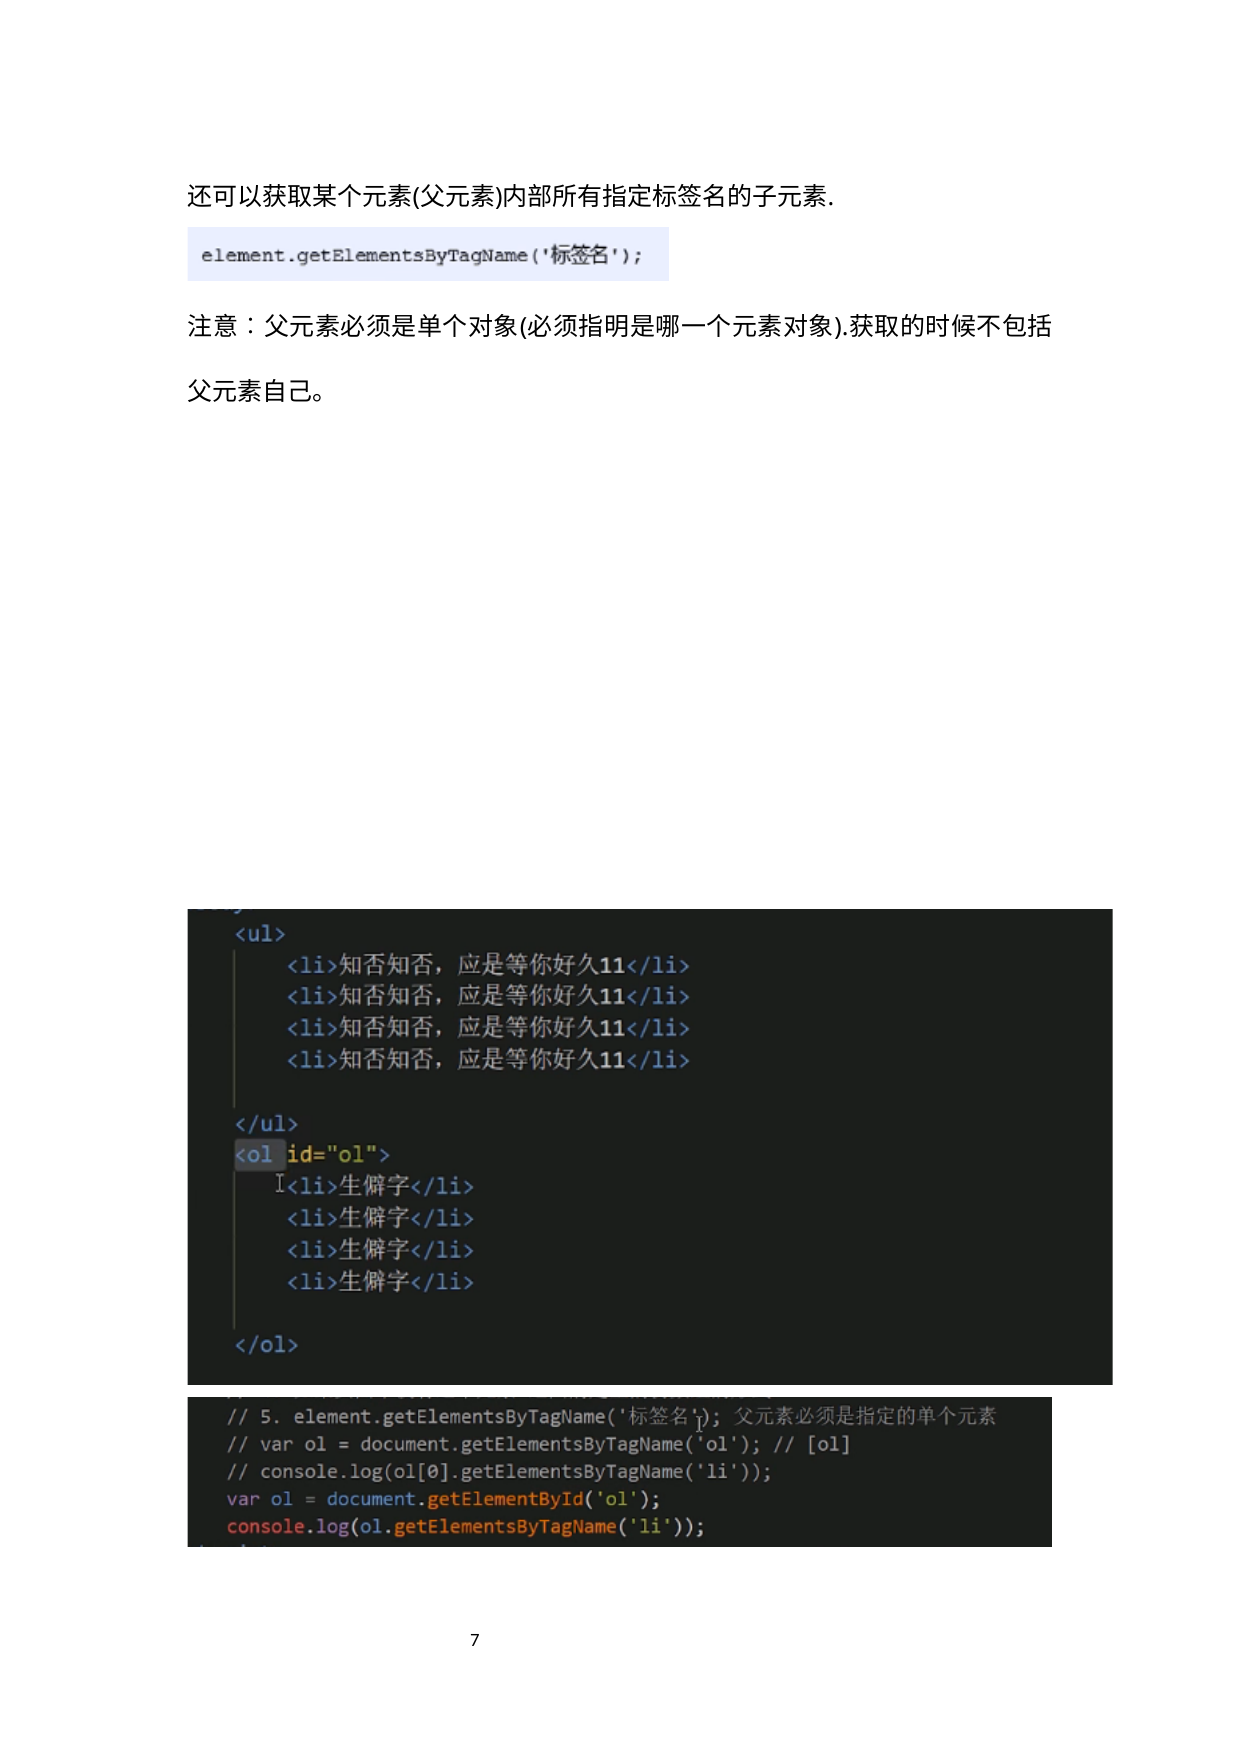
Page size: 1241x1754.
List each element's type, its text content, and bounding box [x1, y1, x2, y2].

picture [187, 227, 669, 281]
list 还可以获取某个元素(父元素)内部所有指定标签名的子元素. [187, 162, 1053, 227]
picture [187, 909, 1113, 1385]
list 注意︰父元素必须是单个对象(必须指明是哪一个元素对象).获取的时候不包括父元素自己。 [187, 292, 1053, 422]
picture [187, 1397, 1052, 1547]
